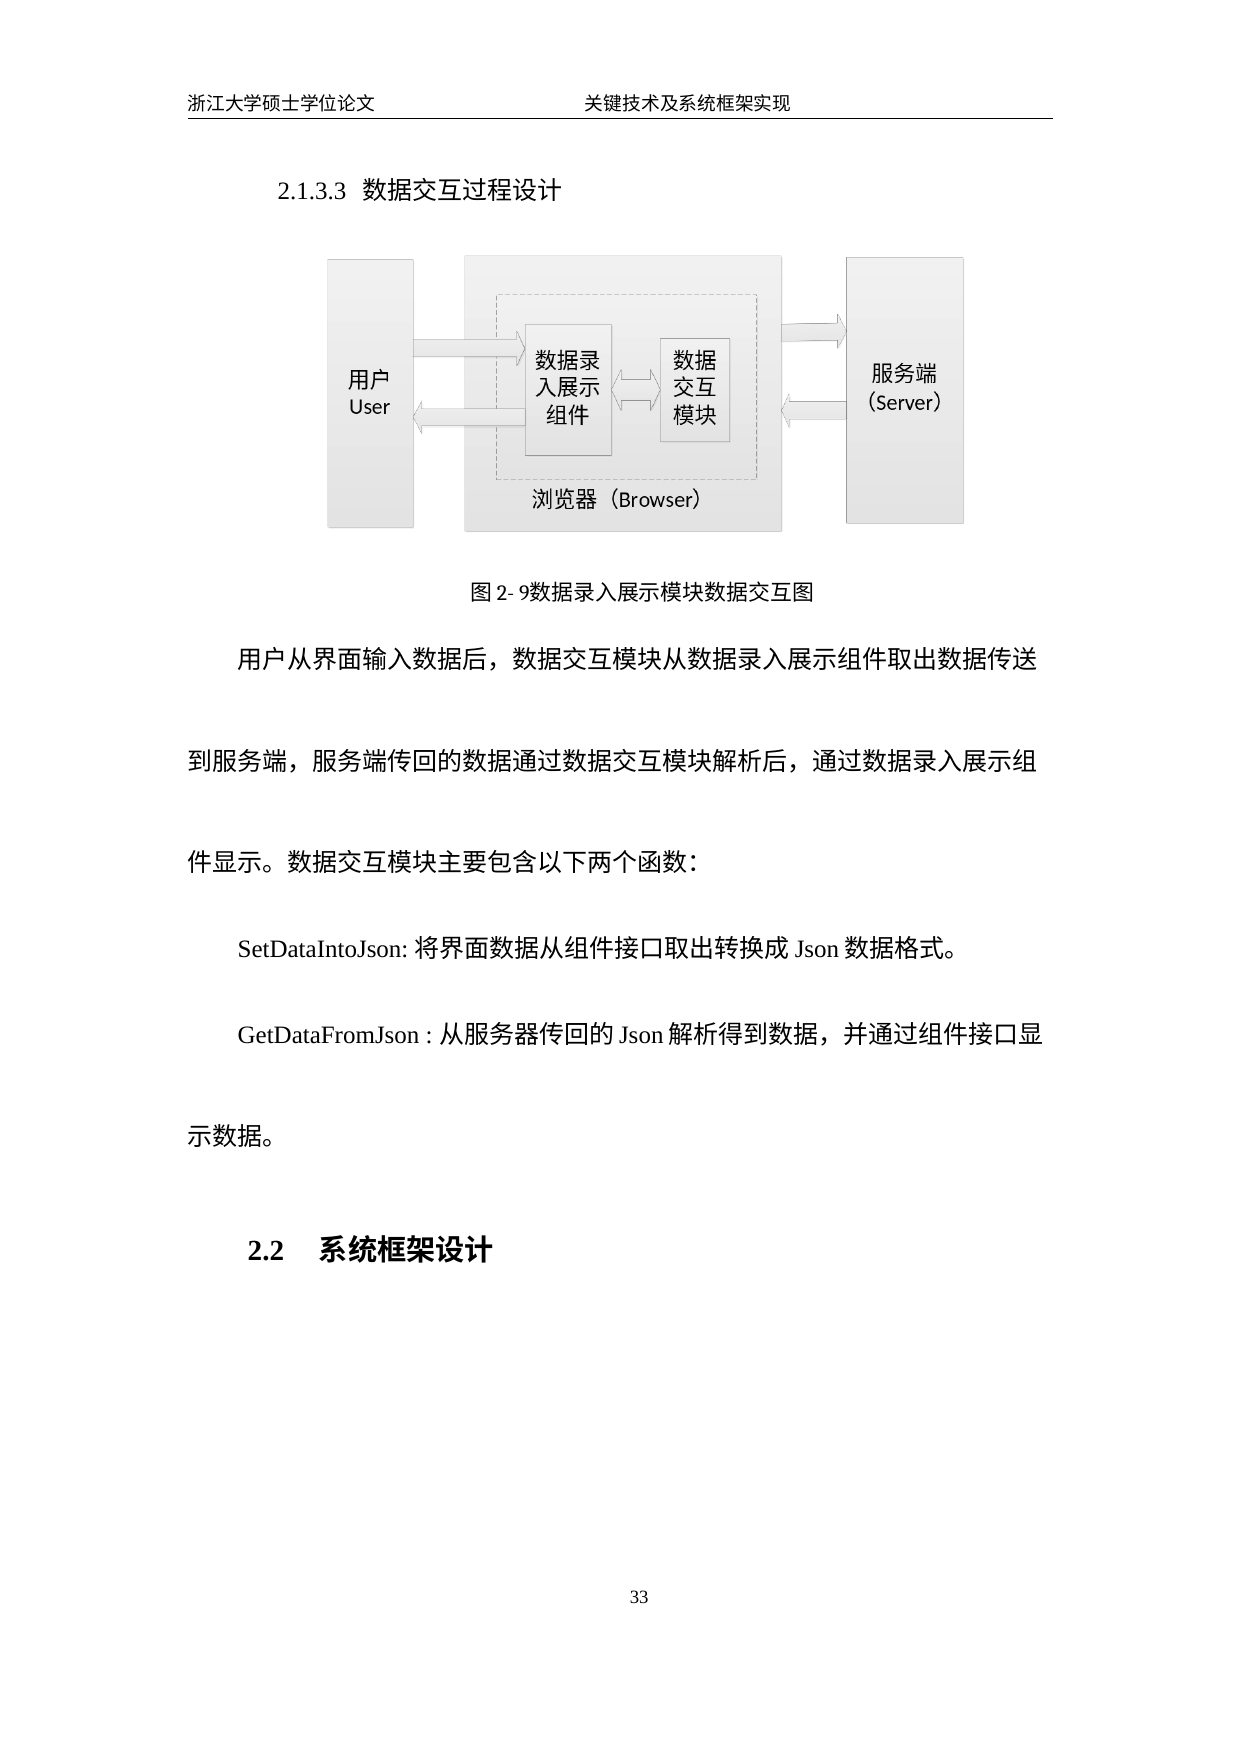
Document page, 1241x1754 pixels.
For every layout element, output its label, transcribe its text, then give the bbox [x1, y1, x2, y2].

subtitle 系统框架设计 [247, 1214, 1053, 1282]
text 用户从界面输入数据后，数据交互模块从数据录入展示组件取出数据传送到服务端，服务端传回的数据通过数据交互模块解析后，通过数据录入展示组件显示。数据交互模块主要包含以下两个函数： [187, 623, 1053, 895]
subtitle 数据交互过程设计 [277, 155, 1053, 223]
text 图2- 9数据录入展示模块数据交互图 [187, 573, 1053, 607]
text SetDataIntoJson: 将界面数据从组件接口取出转换成Json数据格式。 [187, 913, 1053, 981]
text GetDataFromJson : 从服务器传回的Json解析得到数据，并通过组件接口显示数据。 [187, 999, 1053, 1169]
